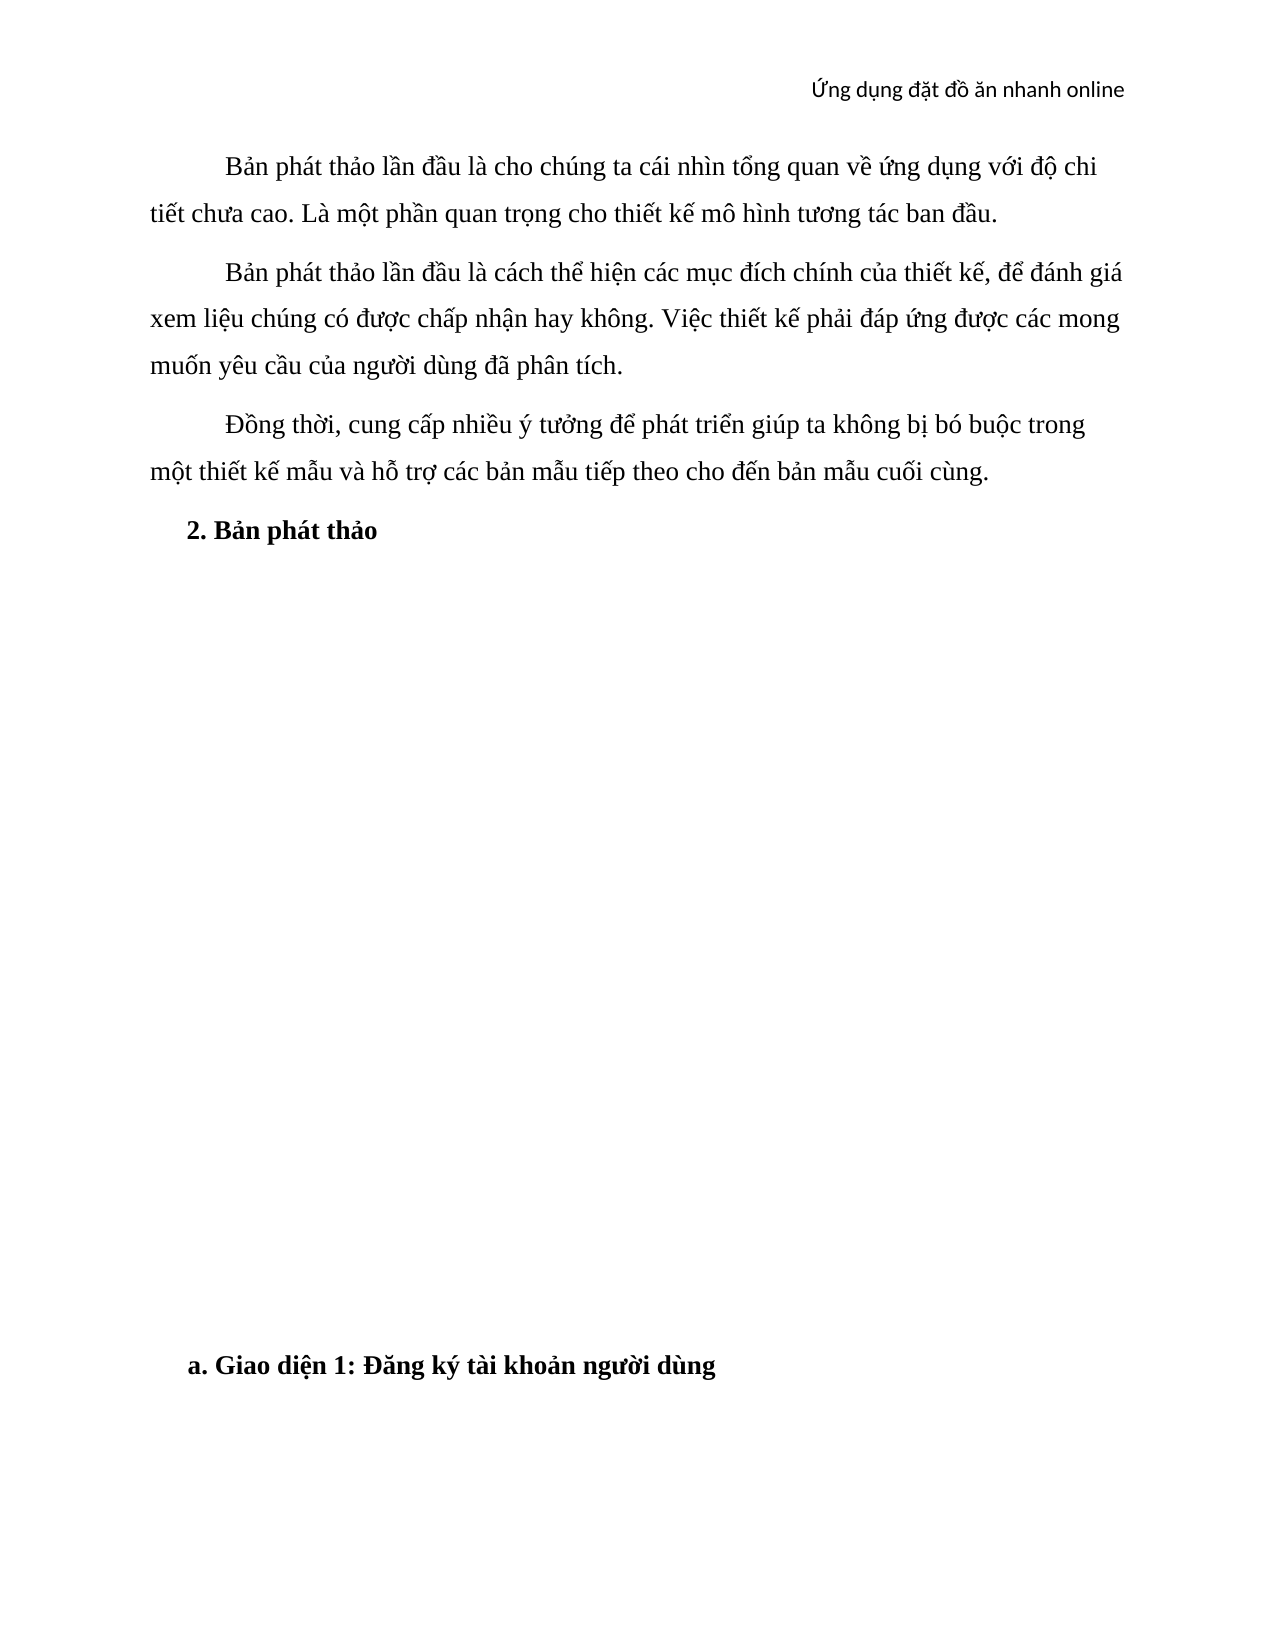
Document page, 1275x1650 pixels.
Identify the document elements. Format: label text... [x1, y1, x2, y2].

text Đồng thời, cung cấp nhiều ý tưởng để phát triển giúp ta không bị bó buộc trong một thiết kế mẫu và hỗ trợ các bản mẫu tiếp theo cho đến bản mẫu cuối cùng. [150, 408, 1125, 486]
text Bản phát thảo lần đầu là cách thể hiện các mục đích chính của thiết kế, để đánh giá xem liệu chúng có được chấp nhận hay không. Việc thiết kế phải đáp ứng được các mong muốn yêu cầu của người dùng đã phân tích. [150, 256, 1125, 380]
list Bản phát thảo [186, 514, 1125, 545]
text Bản phát thảo lần đầu là cho chúng ta cái nhìn tổng quan về ứng dụng với độ chi tiết chưa cao. Là một phần quan trọng cho thiết kế mô hình tương tác ban đầu. [150, 150, 1125, 228]
list Giao diện 1: Đăng ký tài khoản người dùng [187, 1349, 1125, 1381]
